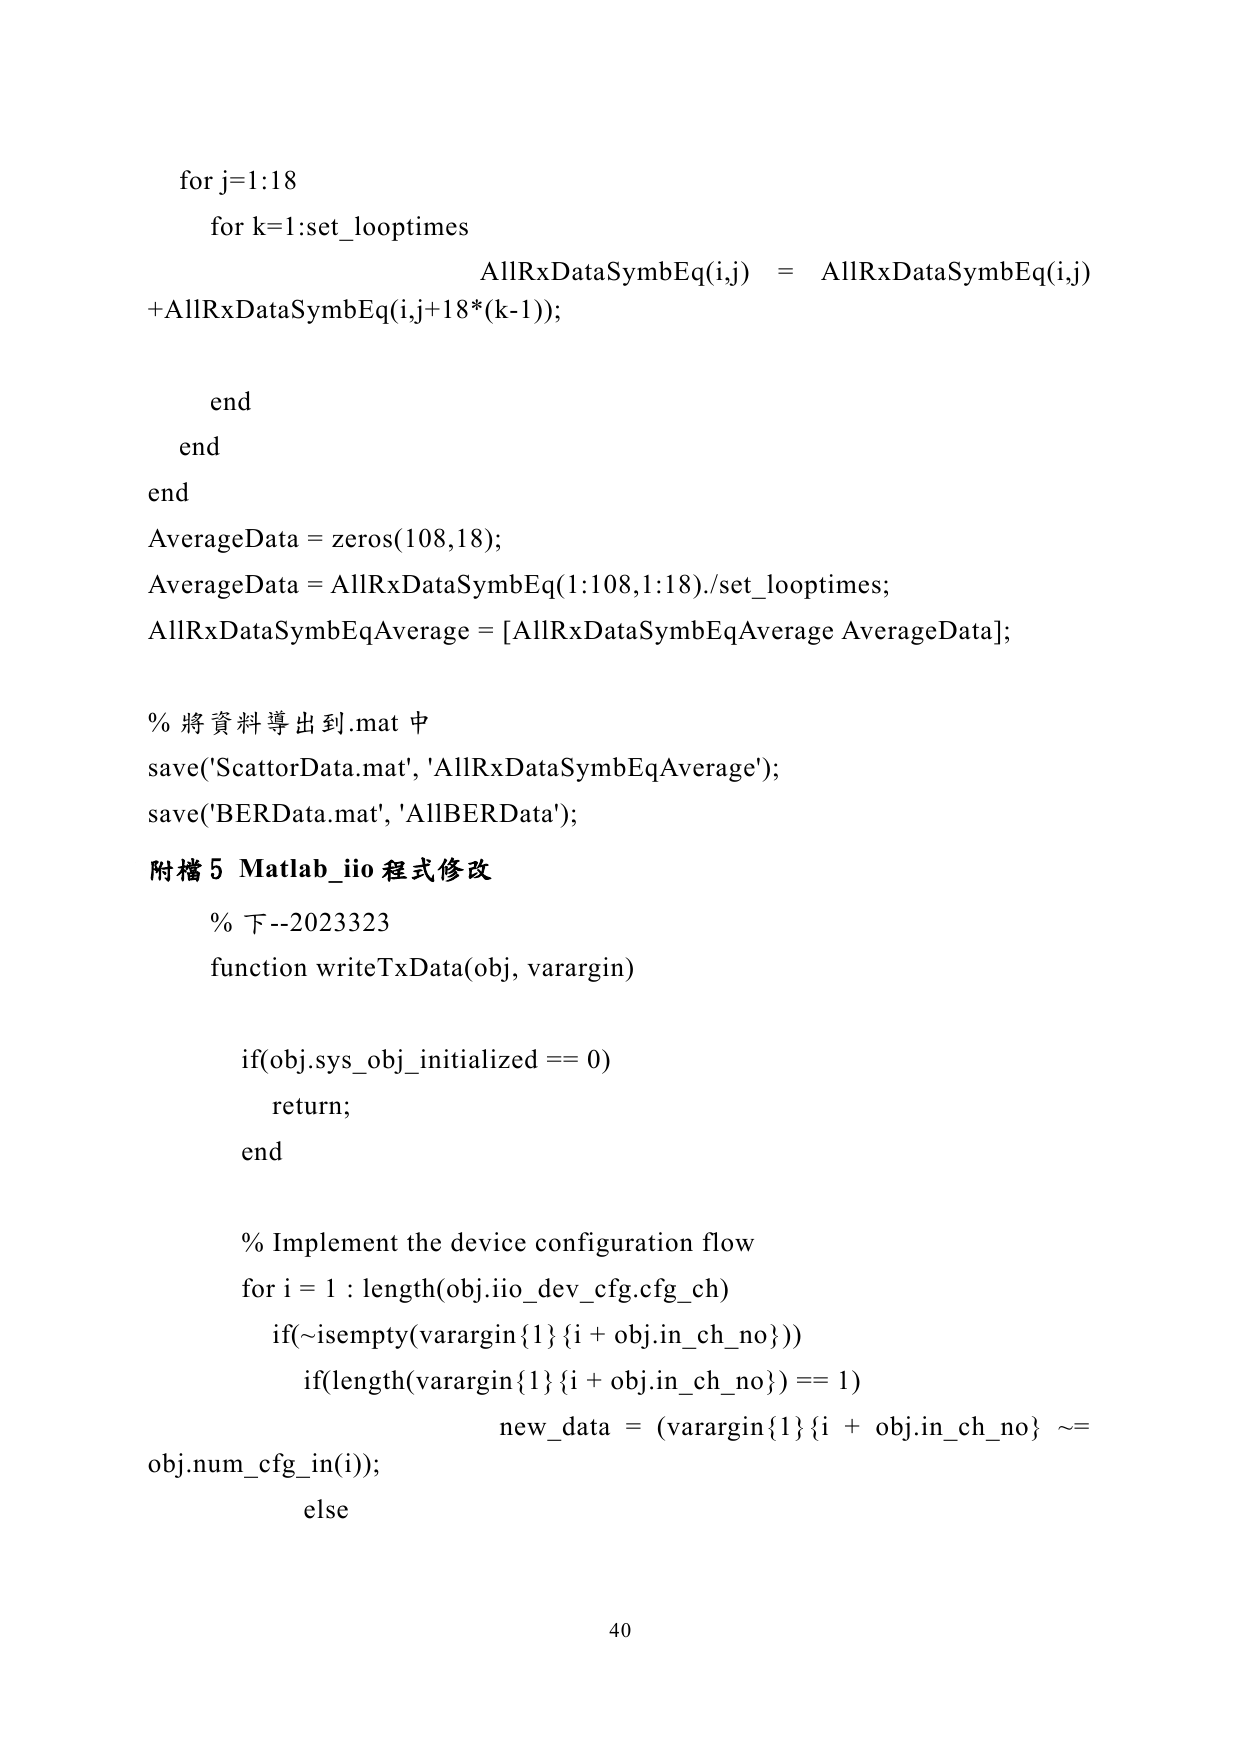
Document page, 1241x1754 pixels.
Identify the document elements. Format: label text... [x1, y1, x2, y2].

text AverageData = AllRxDataSymbEq(1:108,1:18)./set_looptimes; [148, 565, 1092, 602]
text if(obj.sys_obj_initialized == 0) [148, 1040, 1092, 1077]
text % 將資料導出到.mat中 [148, 702, 1092, 740]
text else [148, 1490, 1092, 1527]
text AllRxDataSymbEq(i,j) = AllRxDataSymbEq(i,j)+AllRxDataSymbEq(i,j+18*(k-1)); [148, 252, 1092, 327]
text AllRxDataSymbEqAverage = [AllRxDataSymbEqAverage AverageData]; [148, 611, 1092, 648]
text end [148, 382, 1092, 419]
text save('ScattorData.mat', 'AllRxDataSymbEqAverage'); [148, 748, 1092, 786]
text if(~isempty(varargin{1}{i + obj.in_ch_no})) [148, 1315, 1092, 1352]
text function writeTxData(obj, varargin) [148, 948, 1092, 986]
text for i = 1 : length(obj.iio_dev_cfg.cfg_ch) [148, 1269, 1092, 1307]
text 附檔5 Matlab_iio程式修改 [148, 848, 1092, 886]
text end [148, 473, 1092, 511]
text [148, 1361, 1092, 1398]
text % Implement the device configuration flow [148, 1223, 1092, 1261]
text end [148, 1132, 1092, 1169]
text return; [148, 1086, 1092, 1123]
text AverageData = zeros(108,18); [148, 519, 1092, 557]
text for j=1:18 [148, 161, 1092, 198]
text % 下--2023323 [148, 902, 1092, 940]
text new_data = (varargin{1}{i + obj.in_ch_no} ~= obj.num_cfg_in(i)); [148, 1407, 1092, 1482]
text end [148, 427, 1092, 465]
text for k=1:set_looptimes [148, 207, 1092, 244]
text save('BERData.mat', 'AllBERData'); [148, 794, 1092, 832]
